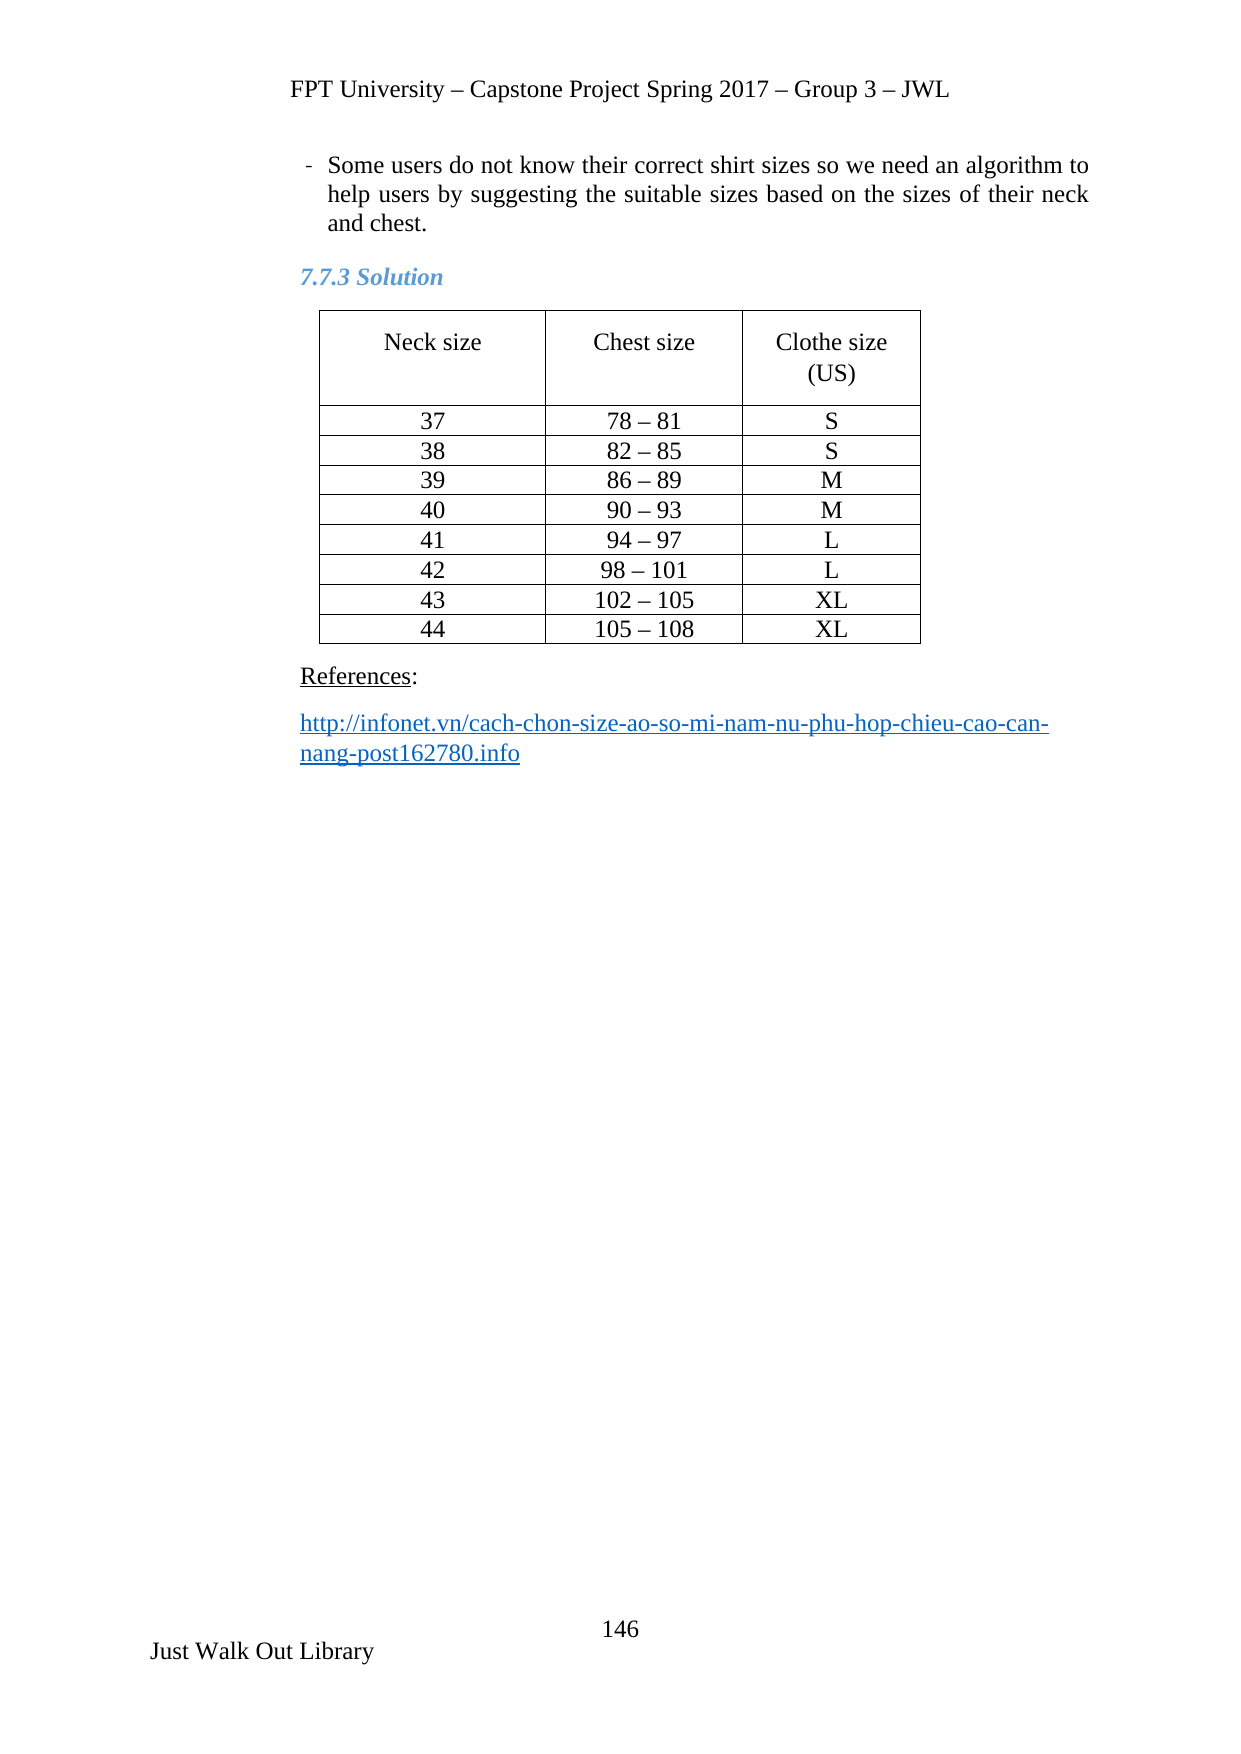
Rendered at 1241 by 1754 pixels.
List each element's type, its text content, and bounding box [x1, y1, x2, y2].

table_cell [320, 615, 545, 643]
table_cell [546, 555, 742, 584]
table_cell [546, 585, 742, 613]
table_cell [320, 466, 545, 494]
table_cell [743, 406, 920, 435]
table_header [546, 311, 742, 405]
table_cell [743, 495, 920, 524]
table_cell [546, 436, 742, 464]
list Some users do not know their correct shirt sizes so we need an algorithm to help users by suggesting the suitable sizes based on the sizes of their neck and chest. [304, 150, 1090, 237]
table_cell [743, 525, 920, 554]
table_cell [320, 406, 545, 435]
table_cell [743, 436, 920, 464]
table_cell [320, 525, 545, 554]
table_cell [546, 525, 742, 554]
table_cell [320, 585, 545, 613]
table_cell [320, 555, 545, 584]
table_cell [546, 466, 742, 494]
text http://infonet.vn/cach-chon-size-ao-so-mi-nam-nu-phu-hop-chieu-cao-can-nang-post162780.info [300, 708, 1090, 767]
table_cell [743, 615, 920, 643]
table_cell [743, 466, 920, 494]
subtitle Solution [300, 262, 1090, 291]
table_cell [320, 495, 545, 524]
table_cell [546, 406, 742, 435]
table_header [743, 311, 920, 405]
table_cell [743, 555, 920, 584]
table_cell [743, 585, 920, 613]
text References: [150, 661, 1090, 690]
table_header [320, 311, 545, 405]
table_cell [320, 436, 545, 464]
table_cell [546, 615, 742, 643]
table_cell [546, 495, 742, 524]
